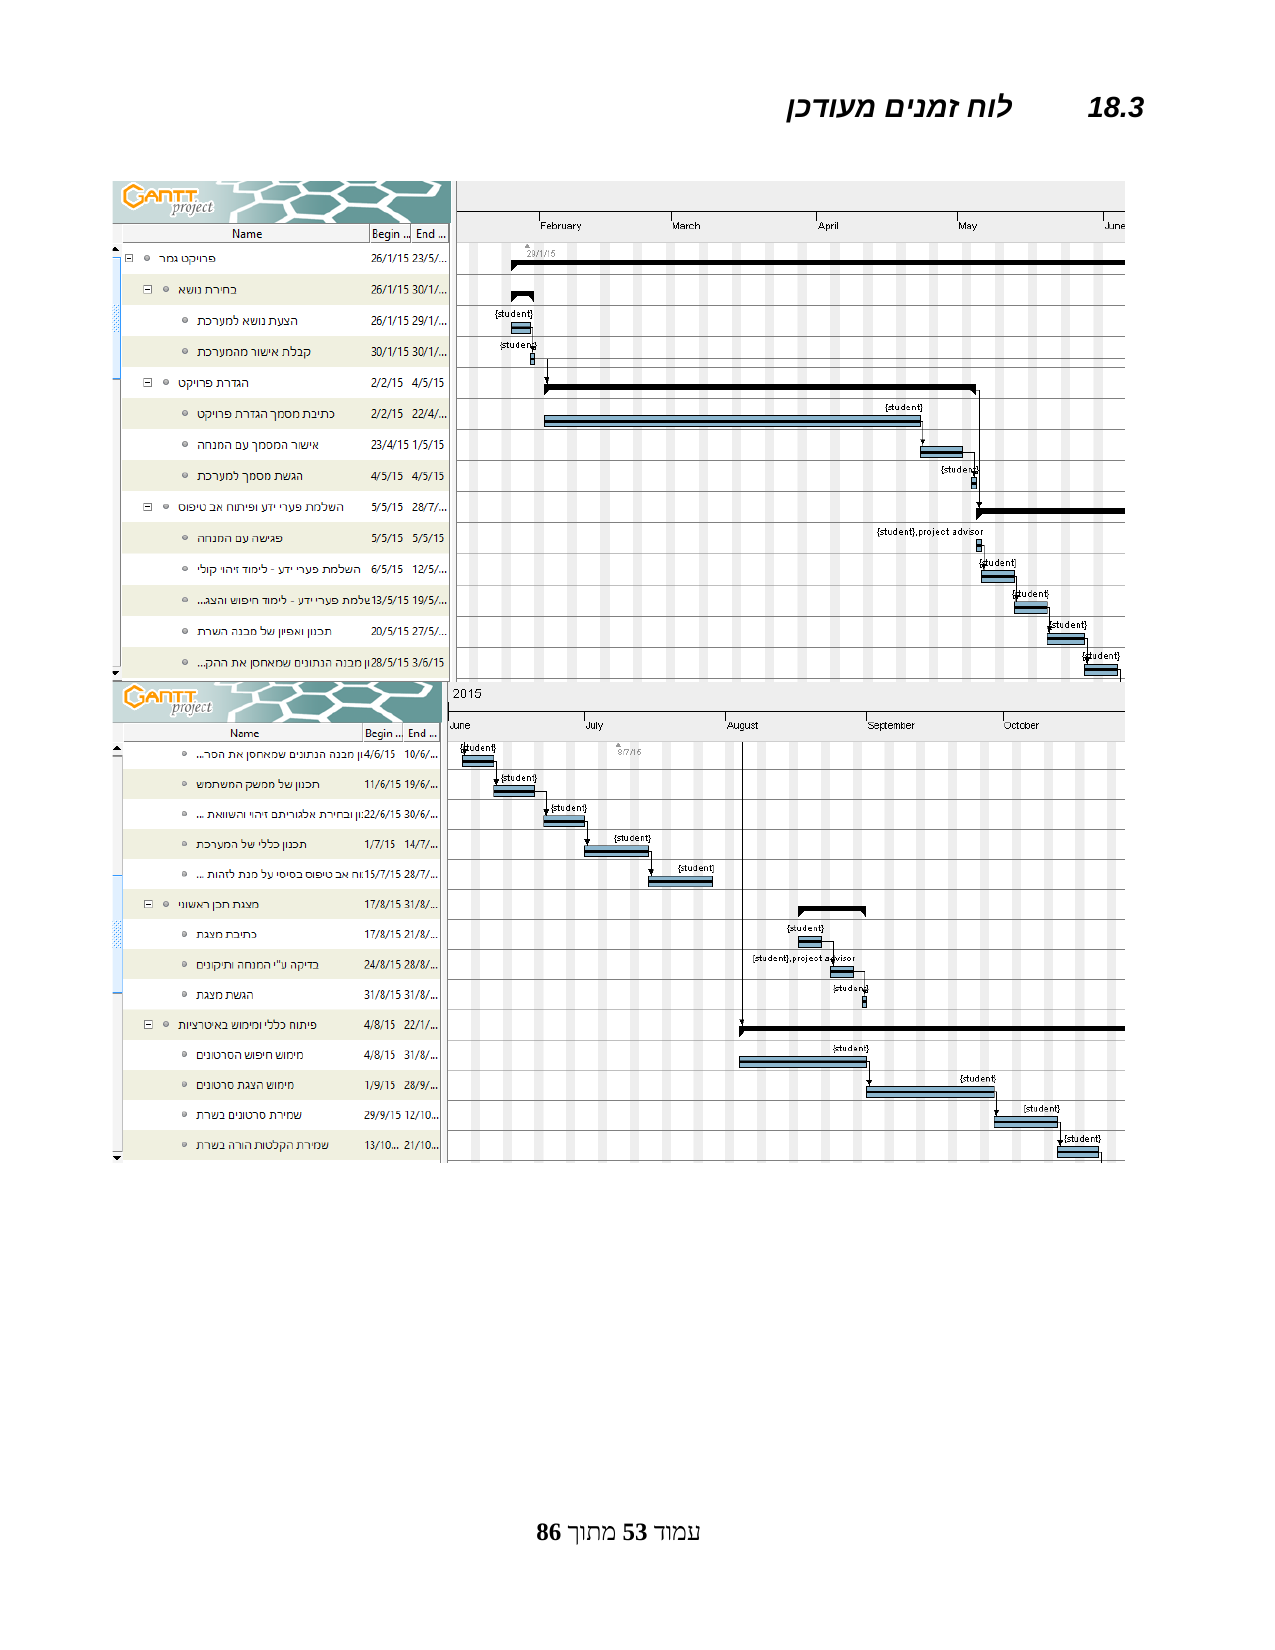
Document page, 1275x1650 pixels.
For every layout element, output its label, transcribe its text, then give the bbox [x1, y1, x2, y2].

subtitle לוח זמנים מעודכן [112, 90, 1087, 123]
picture [112, 181, 1125, 1163]
